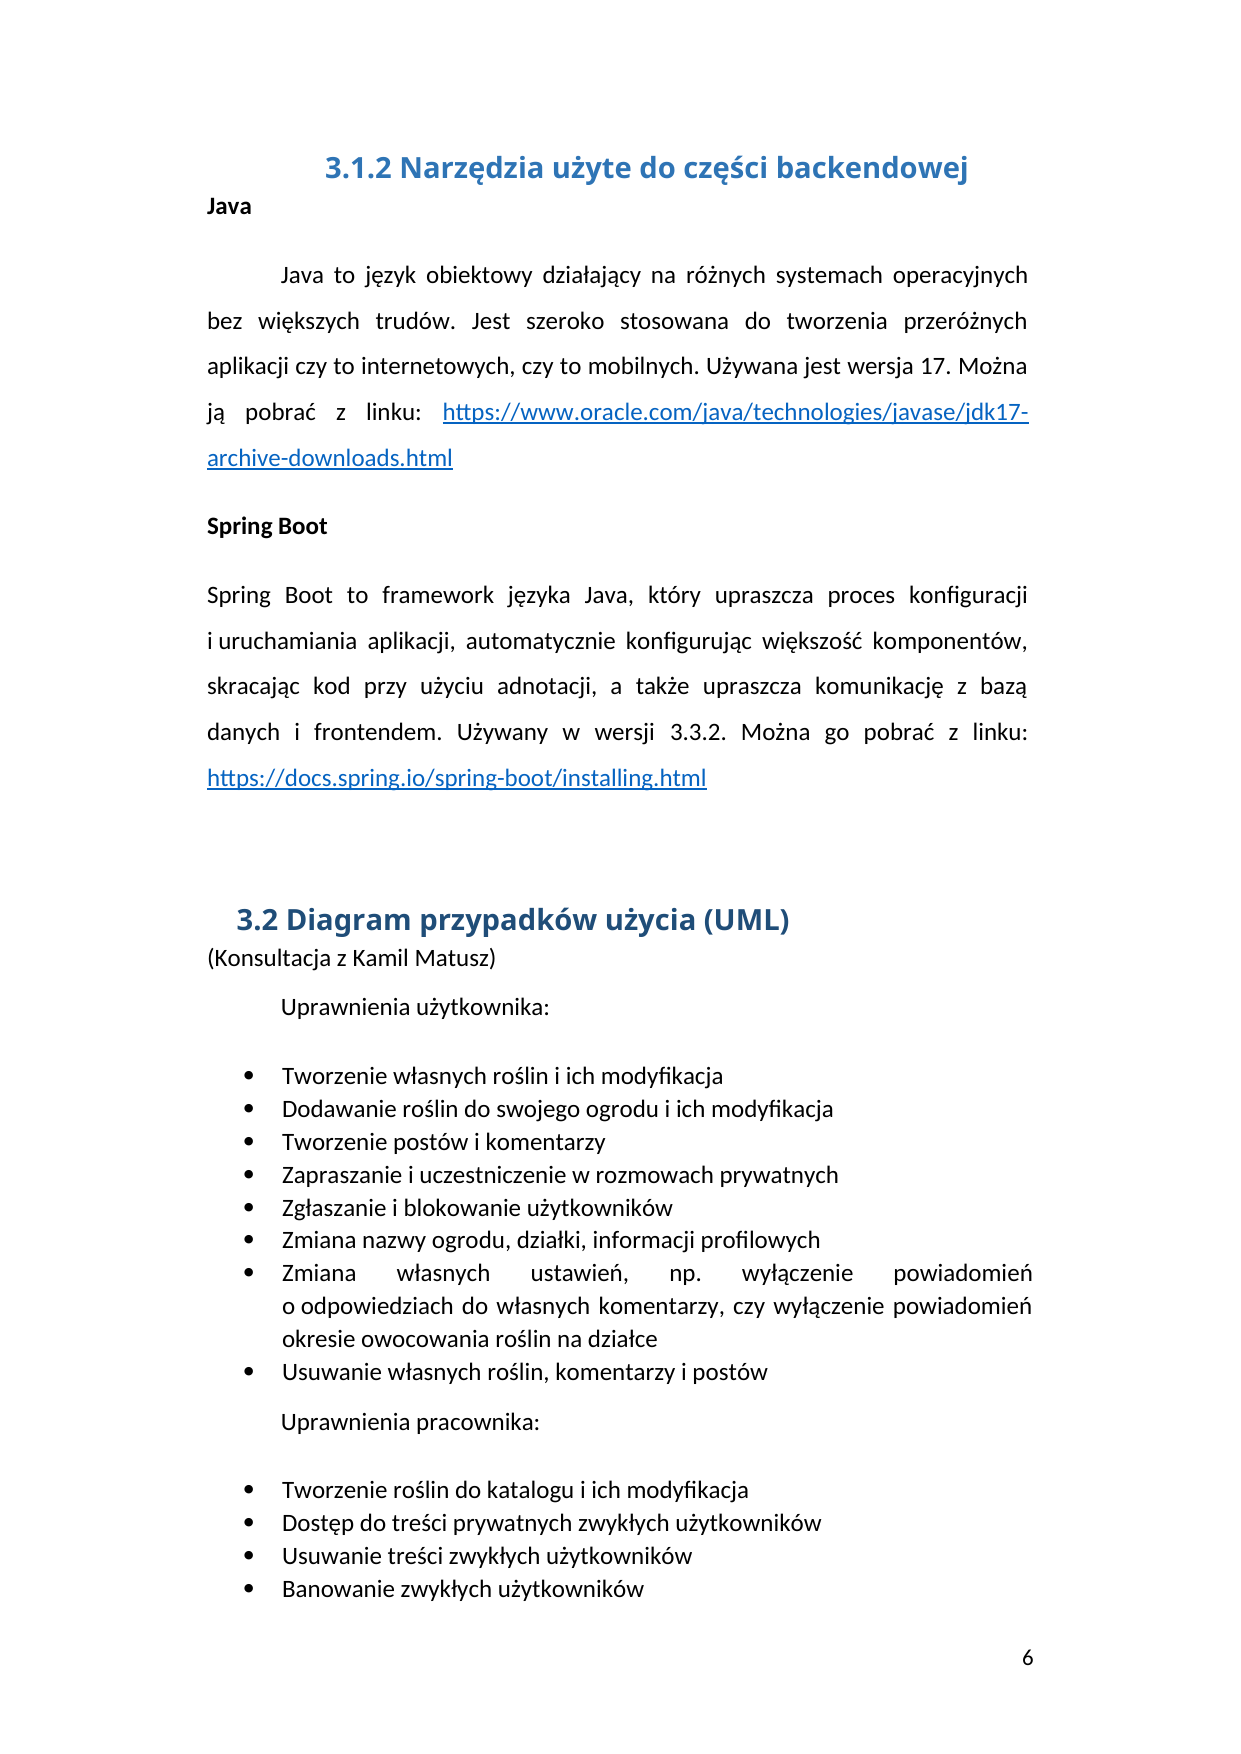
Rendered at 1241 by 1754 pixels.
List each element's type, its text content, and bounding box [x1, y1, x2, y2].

list Tworzenie postów i komentarzy [244, 1126, 1033, 1156]
text Java [207, 191, 1029, 221]
text Spring Boot [207, 511, 1029, 541]
list Tworzenie własnych roślin i ich modyfikacja [244, 1060, 1033, 1091]
list Zgłaszanie i blokowanie użytkowników [244, 1192, 1033, 1222]
list Dodawanie roślin do swojego ogrodu i ich modyfikacja [244, 1093, 1033, 1123]
list Tworzenie roślin do katalogu i ich modyfikacja [244, 1474, 1033, 1505]
list Banowanie zwykłych użytkowników [244, 1573, 1033, 1604]
text Uprawnienia pracownika: [207, 1406, 1029, 1436]
list Zmiana nazwy ogrodu, działki, informacji profilowych [244, 1224, 1033, 1255]
text Java to język obiektowy działający na różnych systemach operacyjnych bez większych trudów. Jest szeroko stosowana do tworzenia przeróżnych aplikacji czy to internetowych, czy to mobilnych. Używana jest wersja 17. Można ją pobrać z linku: https://www.oracle.com/java/technologies/javase/jdk17-archive-downloads.html [207, 259, 1029, 472]
list Zapraszanie i uczestniczenie w rozmowach prywatnych [244, 1159, 1033, 1189]
text Uprawnienia użytkownika: [207, 991, 1029, 1022]
text Spring Boot to framework języka Java, który upraszcza proces konfiguracji i uruchamiania aplikacji, automatycznie konfigurując większość komponentów, skracając kod przy użyciu adnotacji, a także upraszcza komunikację z bazą danych i frontendem. Używany w wersji 3.3.2. Można go pobrać z linku: https://docs.spring.io/spring-boot/installing.html [207, 579, 1029, 792]
list Dostęp do treści prywatnych zwykłych użytkowników [244, 1507, 1033, 1538]
list Usuwanie własnych roślin, komentarzy i postów [244, 1356, 1033, 1387]
list Usuwanie treści zwykłych użytkowników [244, 1540, 1033, 1571]
list Zmiana własnych ustawień, np. wyłączenie powiadomień o odpowiedziach do własnych komentarzy, czy wyłączenie powiadomień okresie owocowania roślin na działce [244, 1257, 1033, 1354]
subtitle Narzędzia użyte do części backendowej [295, 148, 1033, 187]
list (Konsultacja z Kamil Matusz) [207, 942, 1033, 972]
subtitle Diagram przypadków użycia (UML) [207, 899, 1033, 939]
